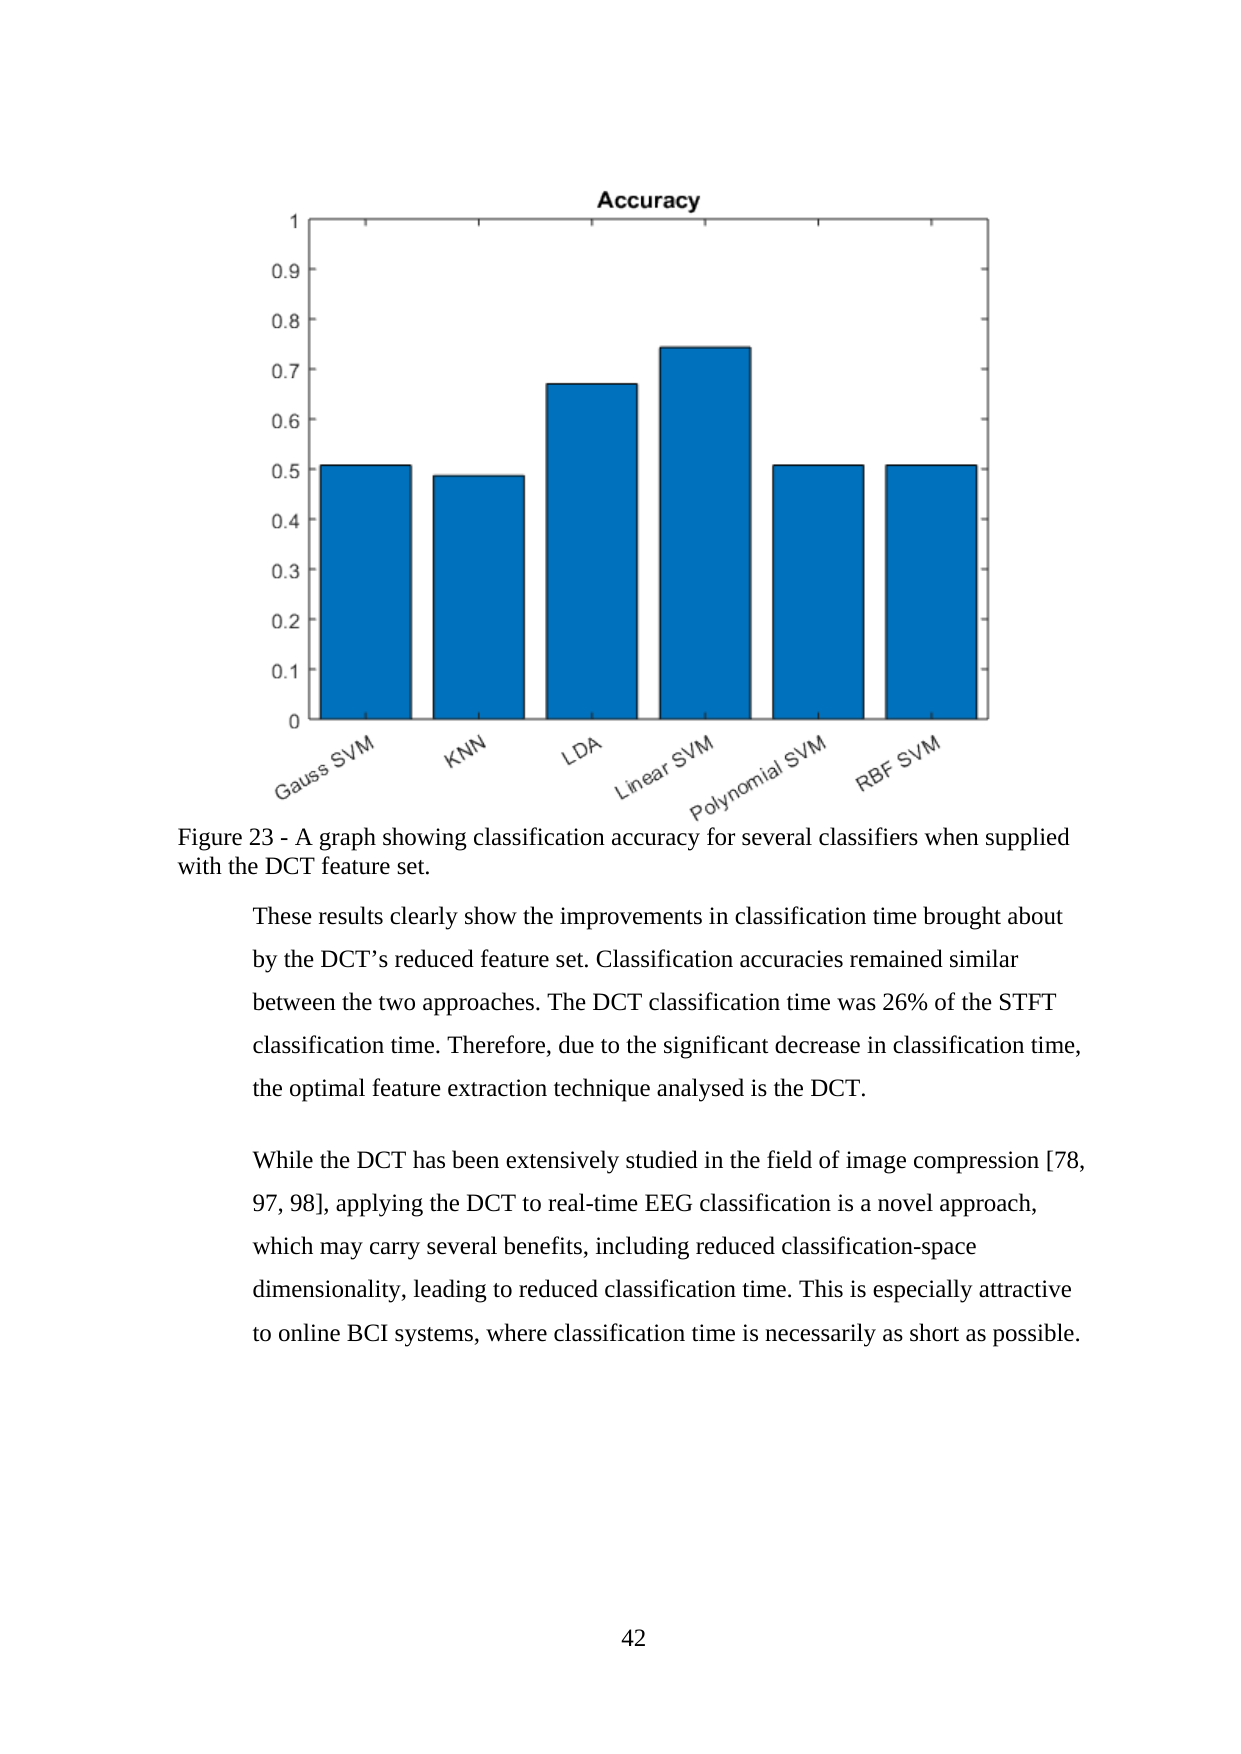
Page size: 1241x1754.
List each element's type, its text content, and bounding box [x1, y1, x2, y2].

text These results clearly show the improvements in classification time brought about by the DCT’s reduced feature set. Classification accuracies remained similar between the two approaches. The DCT classification time was 26% of the STFT classification time. Therefore, due to the significant decrease in classification time, the optimal feature extraction technique analysed is the DCT. [252, 901, 1090, 1102]
picture [264, 177, 1004, 823]
text While the DCT has been extensively studied in the field of image compression [78, 97, 98], applying the DCT to real-time EEG classification is a novel approach, which may carry several benefits, including reduced classification-space dimensionality, leading to reduced classification time. This is especially attractive to online BCI systems, where classification time is necessarily as short as possible. [252, 1145, 1090, 1346]
